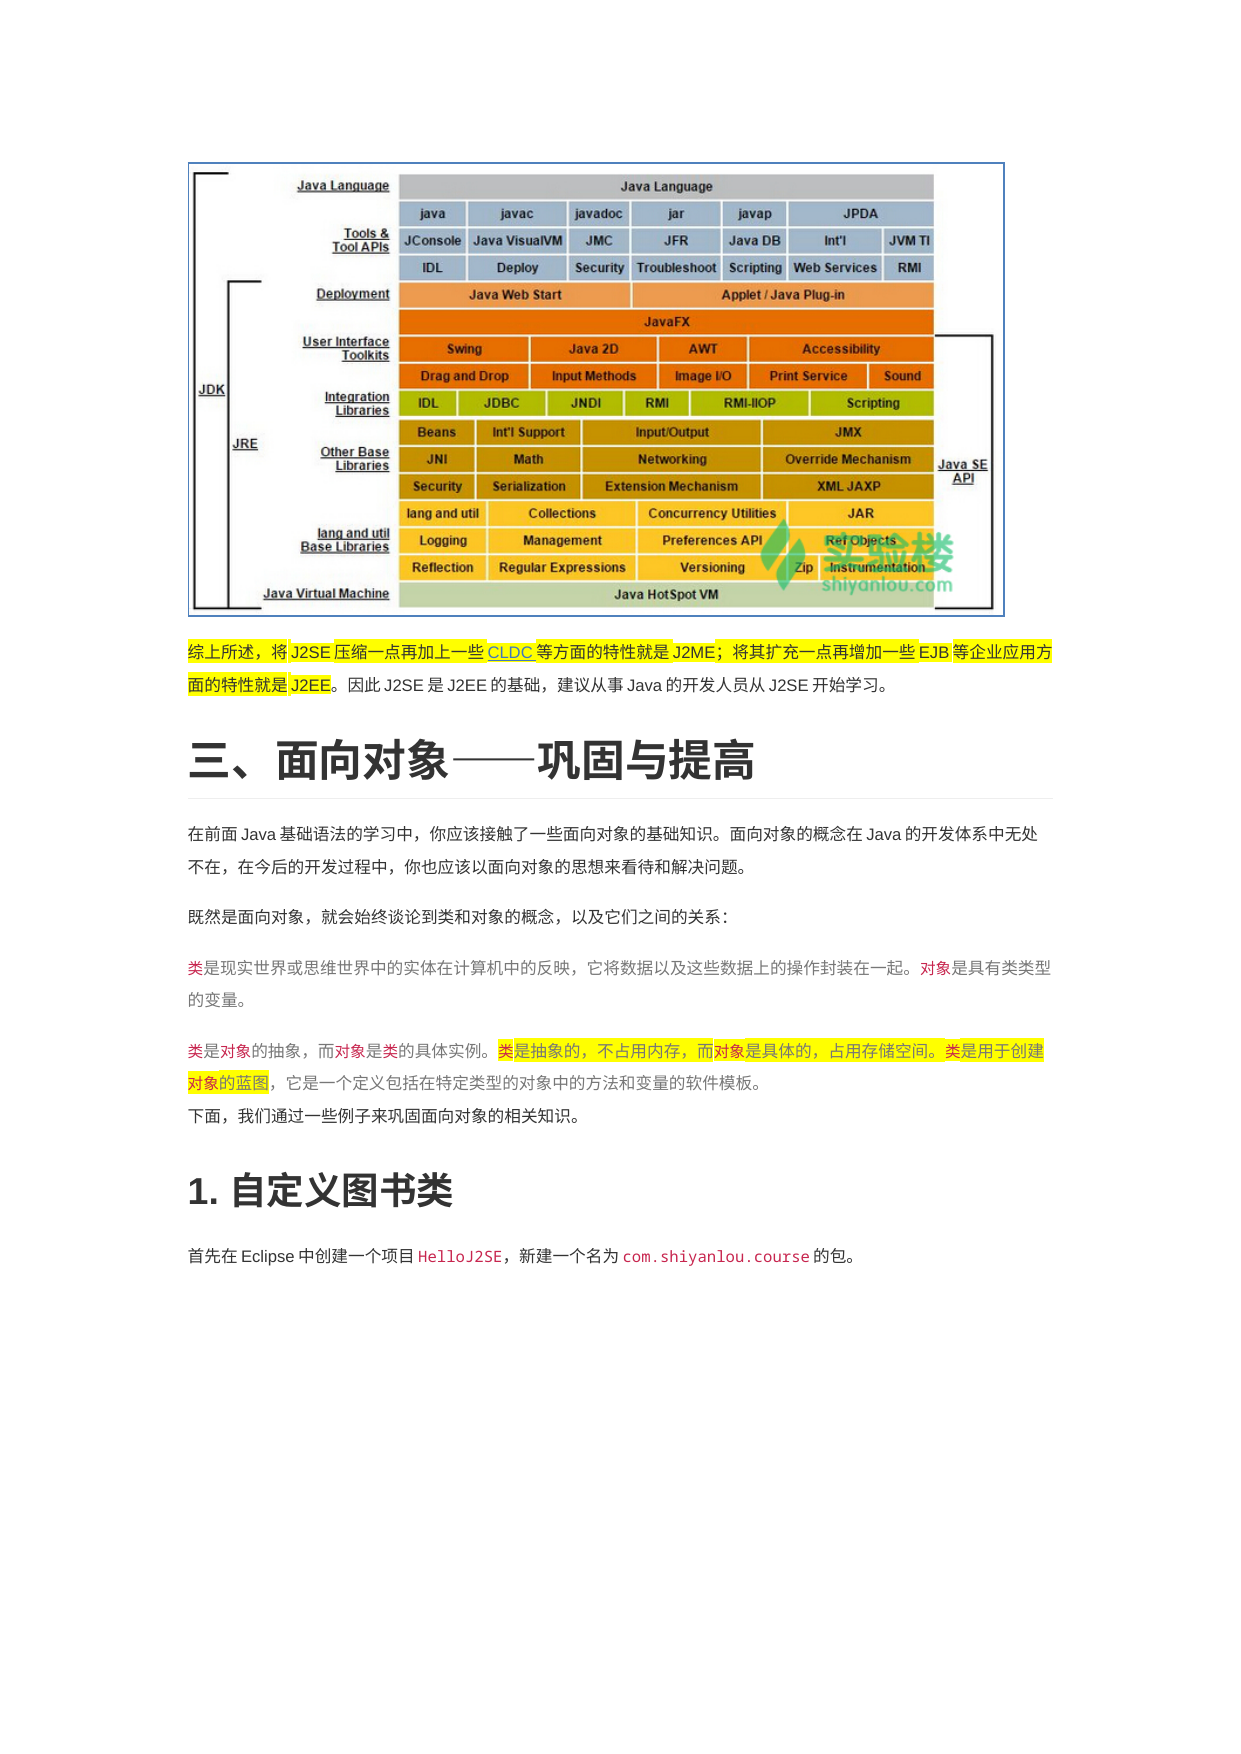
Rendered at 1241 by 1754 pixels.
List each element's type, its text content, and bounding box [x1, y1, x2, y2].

text 首先在Eclipse中创建一个项目HelloJ2SE，新建一个名为com.shiyanlou.course的包。 [187, 1239, 1053, 1271]
picture [189, 164, 1003, 615]
text 在前面Java基础语法的学习中，你应该接触了一些面向对象的基础知识。面向对象的概念在Java的开发体系中无处不在，在今后的开发过程中，你也应该以面向对象的思想来看待和解决问题。 [187, 817, 1053, 882]
text 类是对象的抽象，而对象是类的具体实例。类是抽象的，不占用内存，而对象是具体的，占用存储空间。类是用于创建对象的蓝图，它是一个定义包括在特定类型的对象中的方法和变量的软件模板。 [187, 1033, 1053, 1098]
text 下面，我们通过一些例子来巩固面向对象的相关知识。 [187, 1098, 1053, 1131]
text 既然是面向对象，就会始终谈论到类和对象的概念，以及它们之间的关系： [187, 900, 1053, 933]
text 1. 自定义图书类 [187, 1156, 1053, 1221]
text 三、面向对象——巩固与提高 [187, 725, 1053, 799]
text 类是现实世界或思维世界中的实体在计算机中的反映，它将数据以及这些数据上的操作封装在一起。对象是具有类类型的变量。 [187, 951, 1053, 1016]
text 综上所述，将J2SE压缩一点再加上一些CLDC等方面的特性就是J2ME；将其扩充一点再增加一些EJB等企业应用方面的特性就是J2EE。因此J2SE是J2EE的基础，建议从事Java的开发人员从J2SE开始学习。 [187, 635, 1053, 700]
